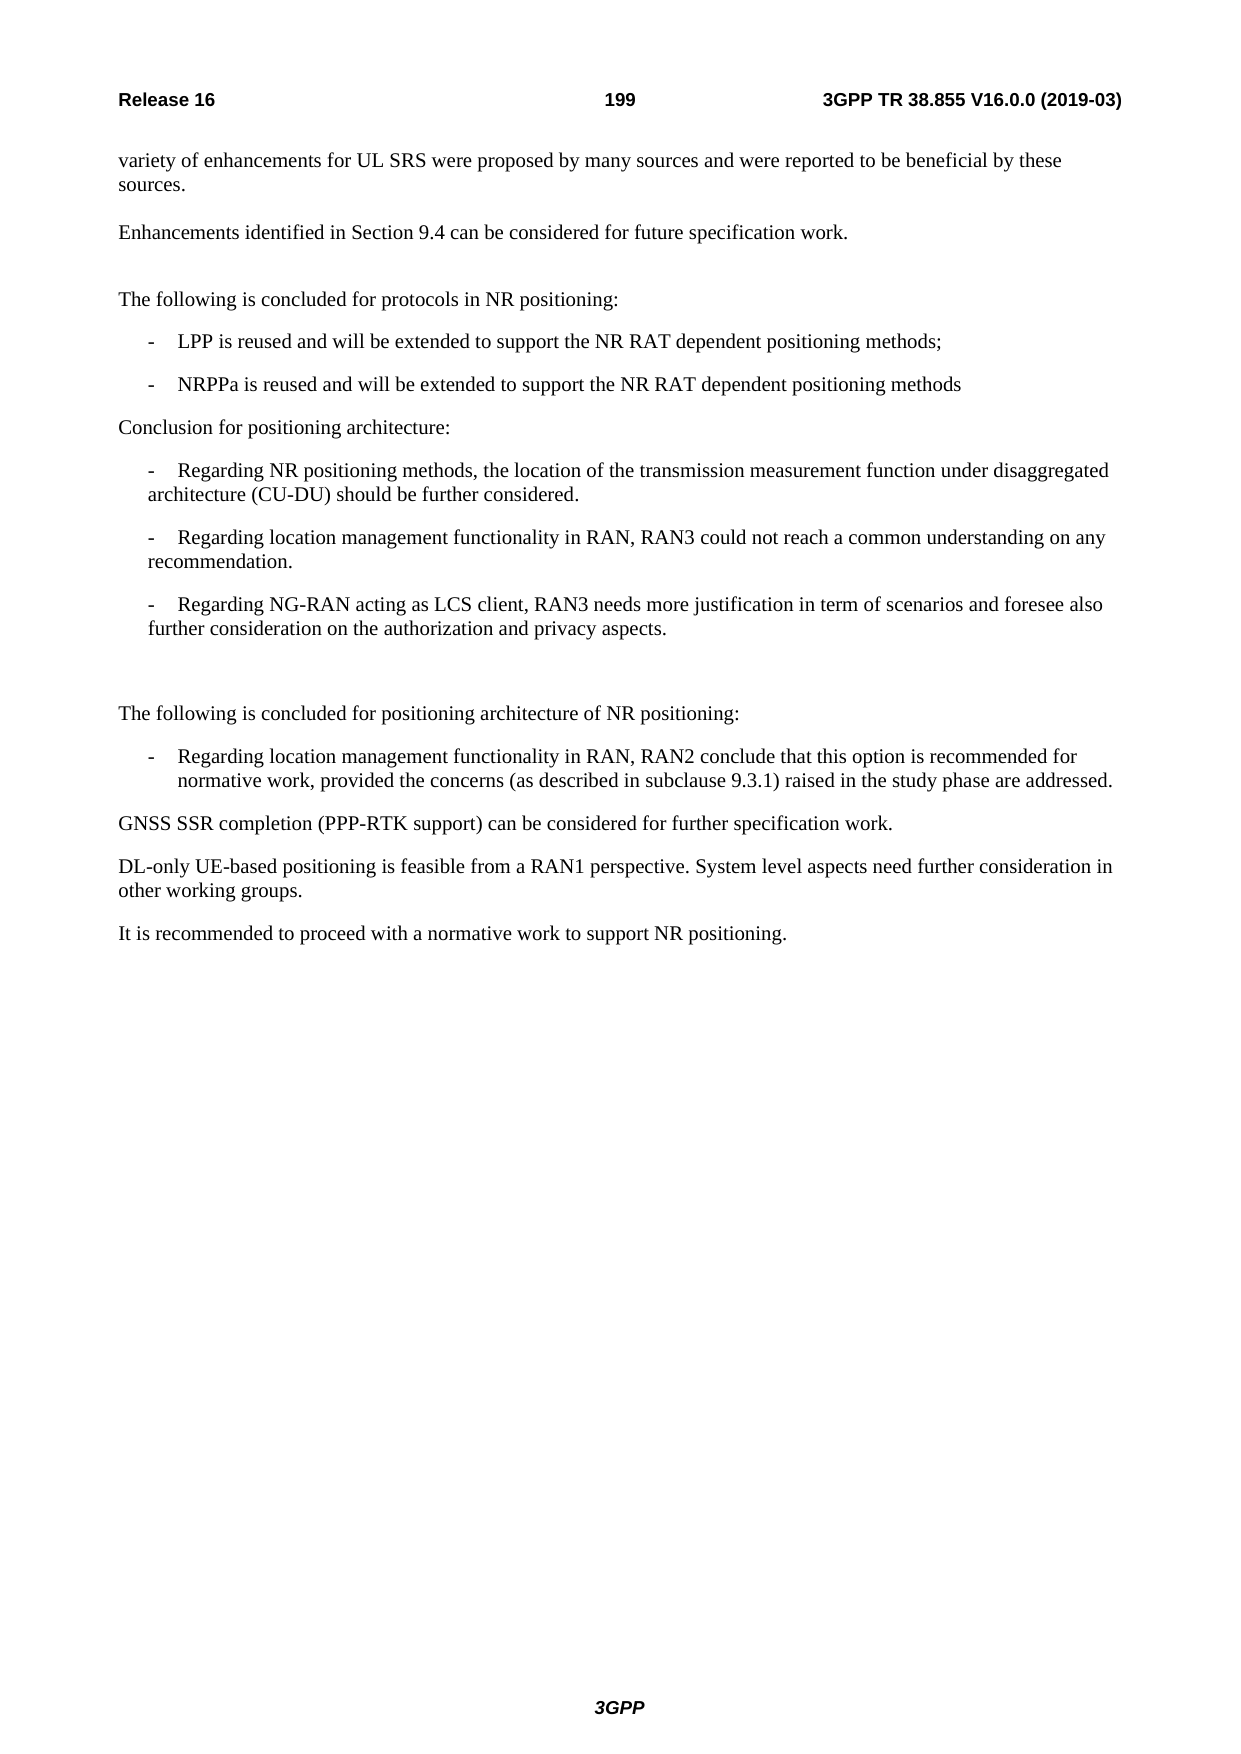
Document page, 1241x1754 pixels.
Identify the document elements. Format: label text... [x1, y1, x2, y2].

text - Regarding location management functionality in RAN, RAN2 conclude that this option is recommended for normative work, provided the concerns (as described in subclause 9.3.1) raised in the study phase are addressed. [148, 744, 1122, 792]
text Enhancements identified in Section 9.4 can be considered for future specification work. [118, 220, 1122, 244]
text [118, 147, 1122, 196]
text GNSS SSR completion (PPP-RTK support) can be considered for further specification work. [118, 811, 1122, 835]
text DL-only UE-based positioning is feasible from a RAN1 perspective. System level aspects need further consideration in other working groups. [118, 854, 1122, 902]
text The following is concluded for positioning architecture of NR positioning: [118, 701, 1122, 725]
text - NRPPa is reused and will be extended to support the NR RAT dependent positioning methods [148, 372, 1122, 396]
text - Regarding NG-RAN acting as LCS client, RAN3 needs more justification in term of scenarios and foresee also further consideration on the authorization and privacy aspects. [148, 592, 1122, 640]
text - Regarding location management functionality in RAN, RAN3 could not reach a common understanding on any recommendation. [148, 525, 1122, 573]
text It is recommended to proceed with a normative work to support NR positioning. [118, 921, 1122, 945]
text The following is concluded for protocols in NR positioning: [118, 287, 1122, 311]
text - LPP is reused and will be extended to support the NR RAT dependent positioning methods; [148, 329, 1122, 353]
text Conclusion for positioning architecture: [118, 415, 1122, 439]
text - Regarding NR positioning methods, the location of the transmission measurement function under disaggregated architecture (CU-DU) should be further considered. [148, 458, 1122, 506]
